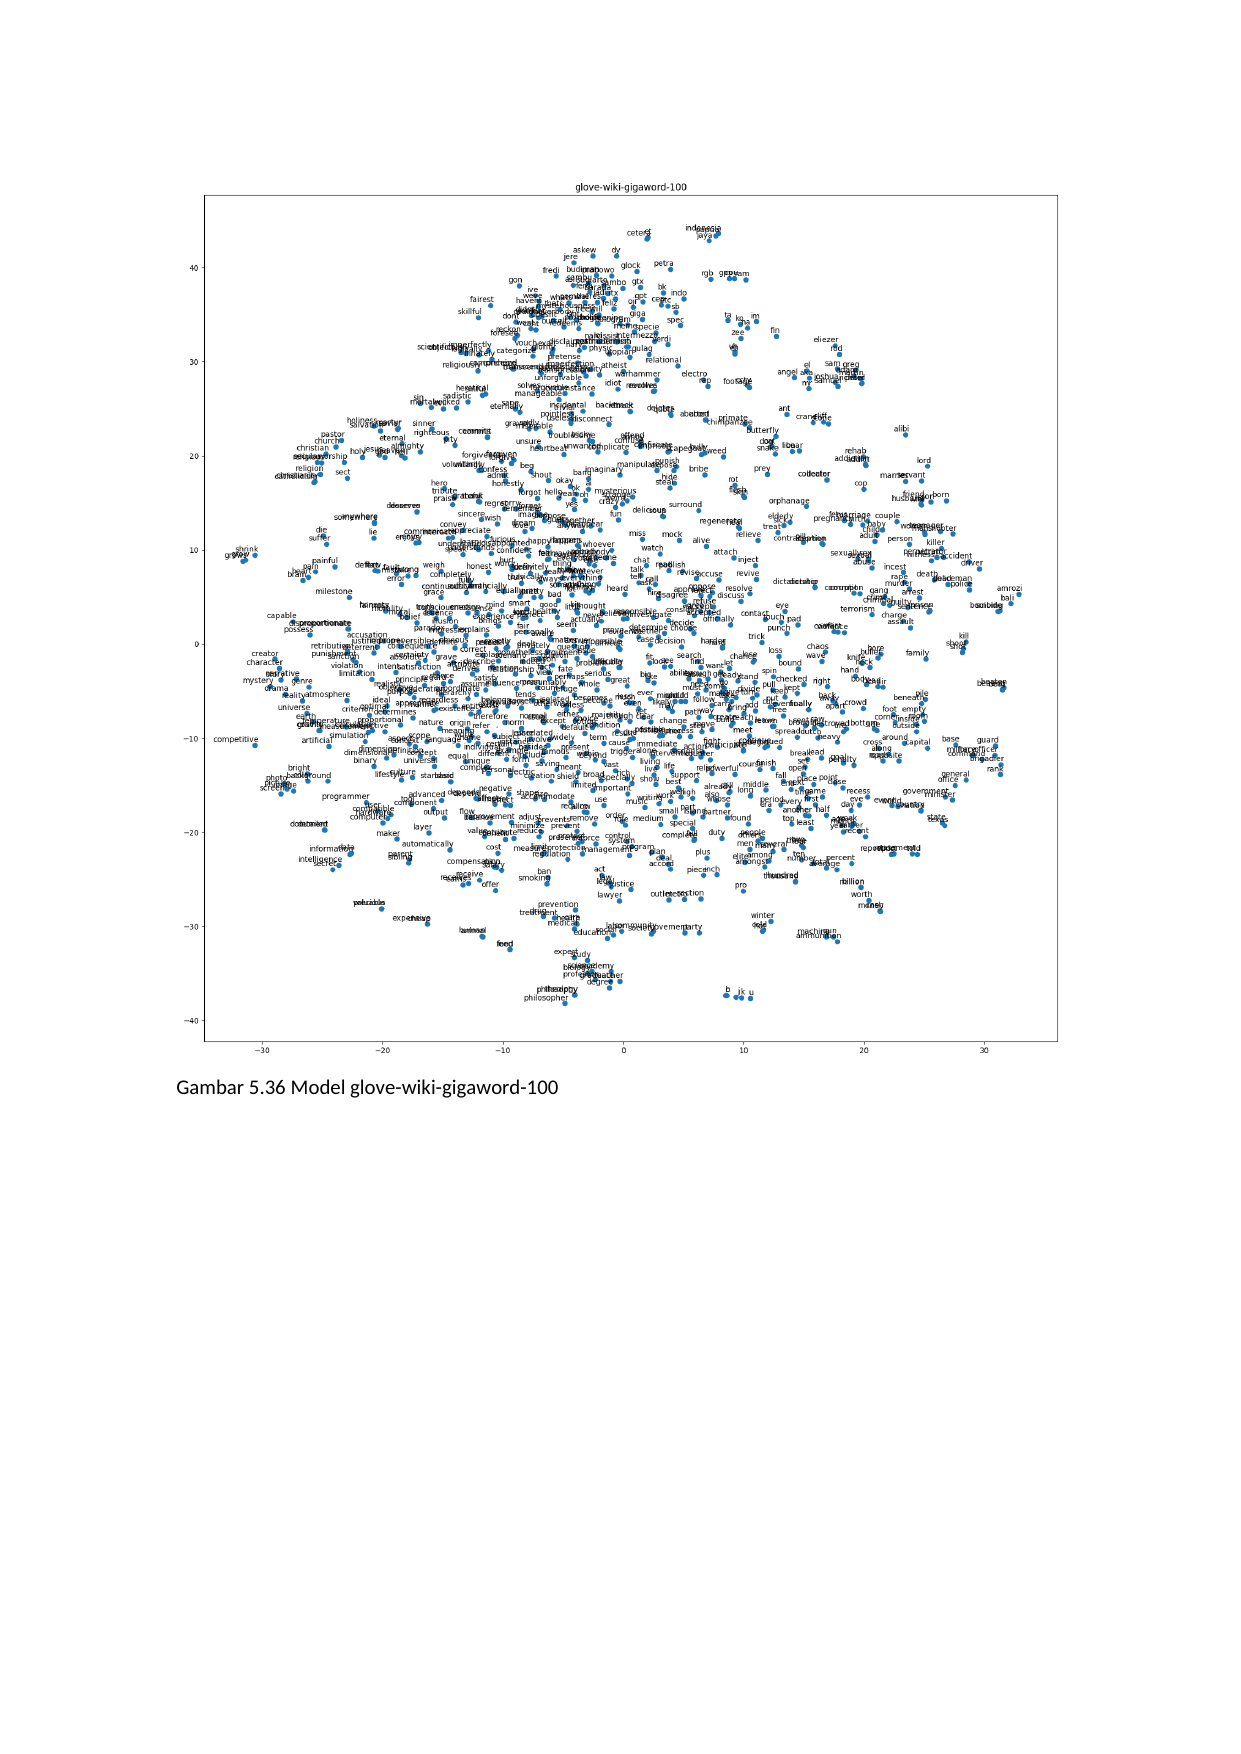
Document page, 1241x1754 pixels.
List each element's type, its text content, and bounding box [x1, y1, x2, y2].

picture [177, 177, 1062, 1060]
